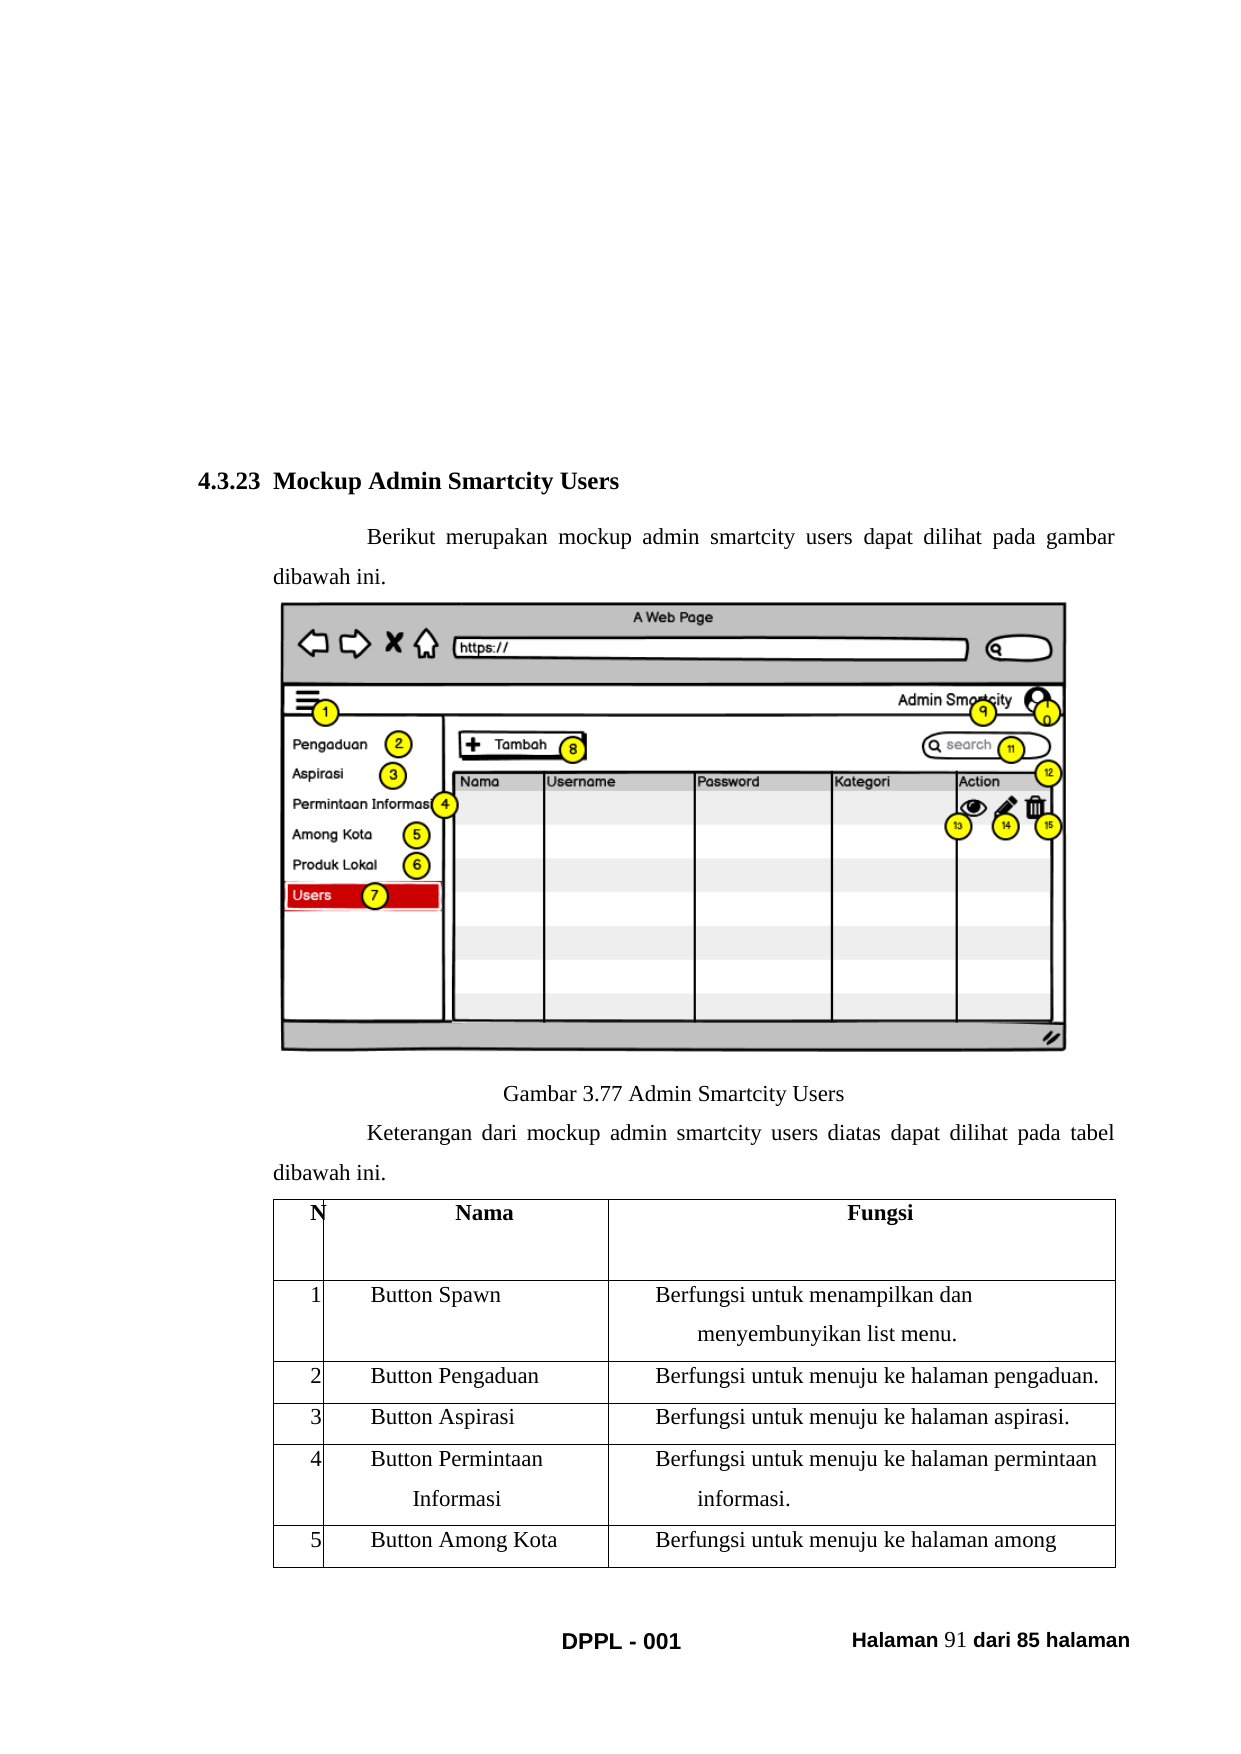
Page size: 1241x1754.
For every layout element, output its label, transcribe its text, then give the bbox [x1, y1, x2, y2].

table_cell Button Spawn [324, 1281, 608, 1361]
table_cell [609, 1526, 1115, 1567]
table_cell 1 [274, 1281, 323, 1361]
table_cell 5 [274, 1526, 323, 1567]
table_cell Berfungsi untuk menuju ke halaman pengaduan. [609, 1362, 1115, 1402]
table_header Nama [324, 1200, 608, 1279]
table_header Fungsi [609, 1200, 1115, 1279]
table_cell 2 [274, 1362, 323, 1402]
table_header No [274, 1200, 323, 1279]
table_cell Button Aspirasi [324, 1404, 608, 1444]
table_cell Button Pengaduan [324, 1362, 608, 1402]
table_cell Button Permintaan Informasi [324, 1445, 608, 1525]
picture [280, 602, 1067, 1052]
text Gambar 3.77 Admin Smartcity Users [231, 1080, 1116, 1106]
table_cell 4 [274, 1445, 323, 1525]
list Mockup Admin Smartcity Users [198, 466, 1116, 494]
table_cell Berfungsi untuk menampilkan dan menyembunyikan list menu. [609, 1281, 1115, 1361]
table_cell Berfungsi untuk menuju ke halaman permintaan informasi. [609, 1445, 1115, 1525]
text Berikut merupakan mockup admin smartcity users dapat dilihat pada gambar dibawah ini. [273, 523, 1116, 589]
text Keterangan dari mockup admin smartcity users diatas dapat dilihat pada tabel dibawah ini. [273, 1119, 1116, 1185]
table_cell Berfungsi untuk menuju ke halaman aspirasi. [609, 1404, 1115, 1444]
table_cell 3 [274, 1404, 323, 1444]
table_cell Button Among Kota [324, 1526, 608, 1567]
